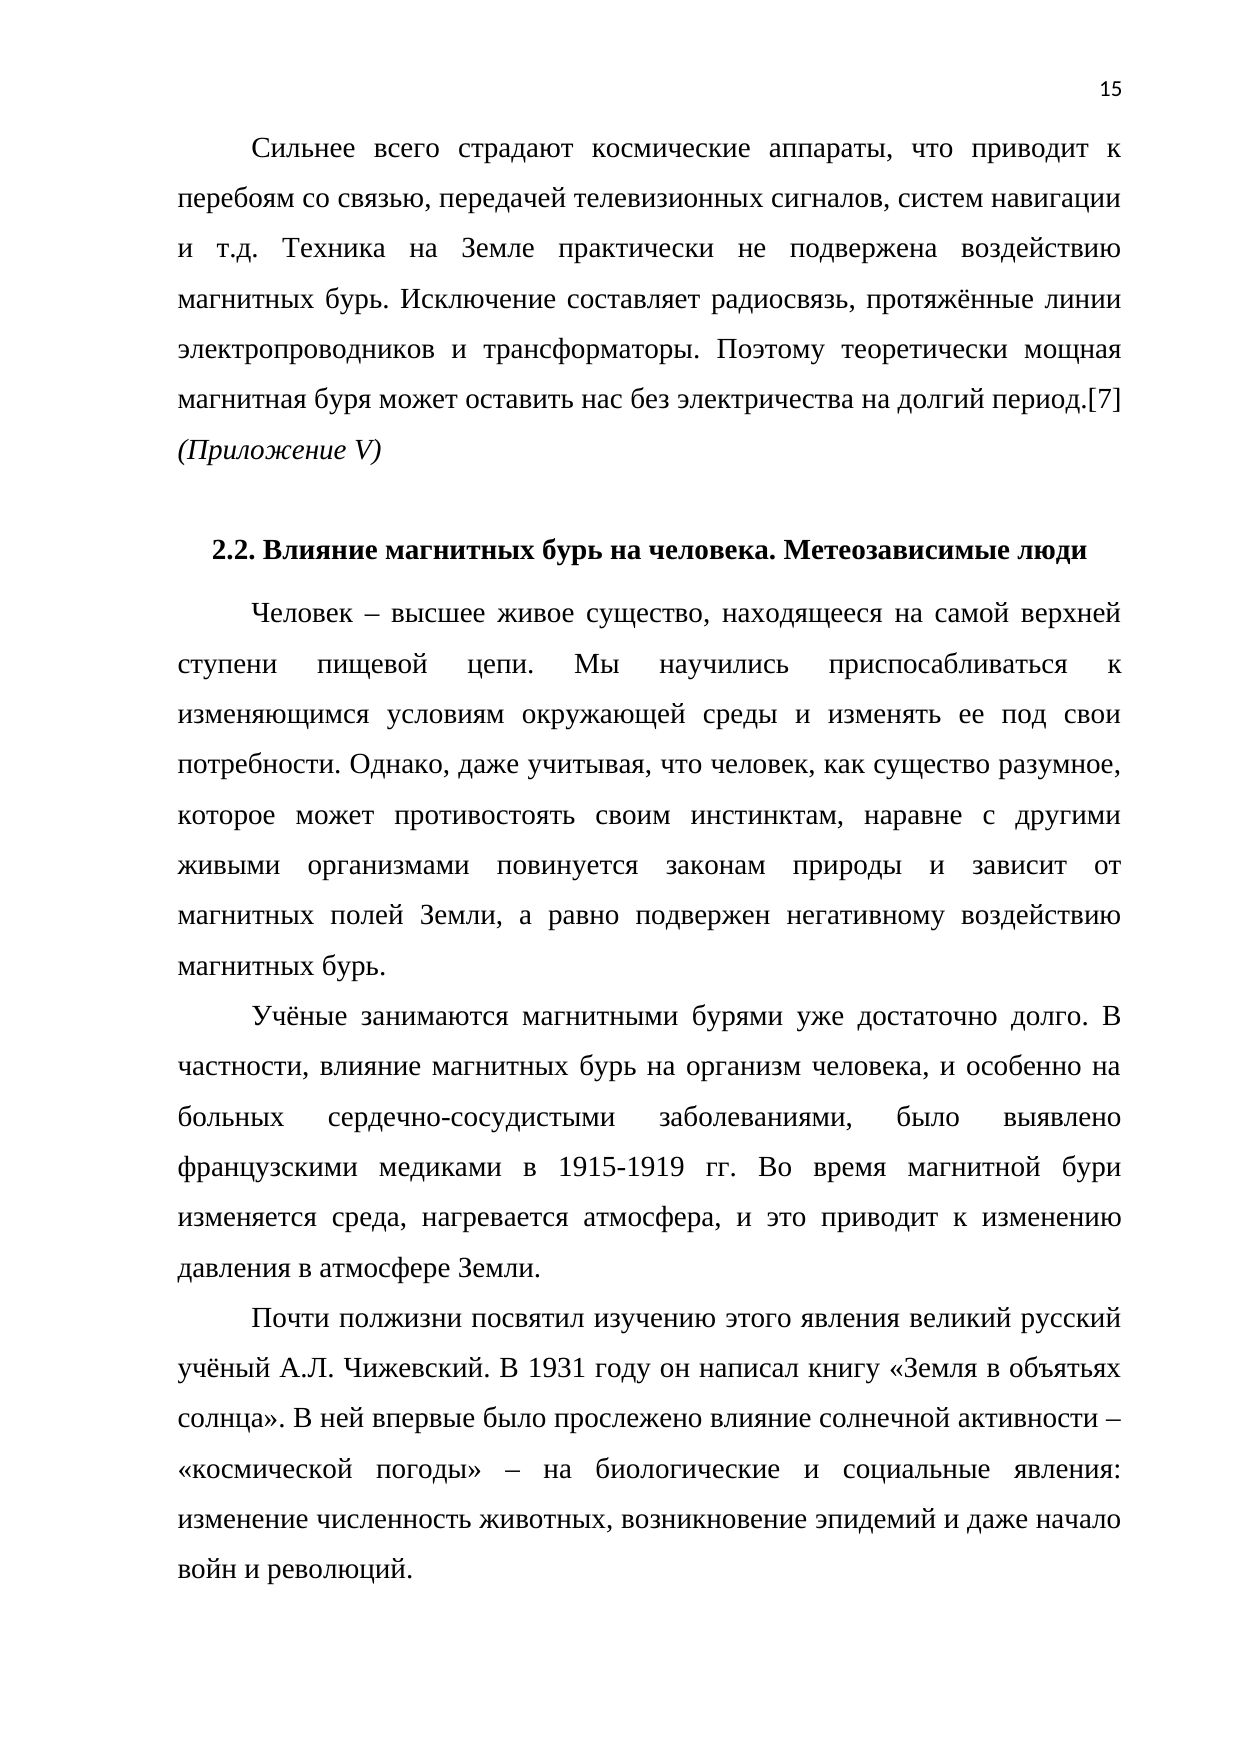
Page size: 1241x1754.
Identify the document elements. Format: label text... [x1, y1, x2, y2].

text Учёные занимаются магнитными бурями уже достаточно долго. В частности, влияние магнитных бурь на организм человека, и особенно на больных сердечно-сосудистыми заболеваниями, было выявлено французскими медиками в 1915-1919 гг. Во время магнитной бури изменяется среда, нагревается атмосфера, и это приводит к изменению давления в атмосфере Земли. [177, 998, 1122, 1283]
subtitle 2.2. Влияние магнитных бурь на человека. Метеозависимые люди [177, 532, 1122, 566]
text Человек – высшее живое существо, находящееся на самой верхней ступени пищевой цепи. Мы научились приспосабливаться к изменяющимся условиям окружающей среды и изменять ее под свои потребности. Однако, даже учитывая, что человек, как существо разумное, которое может противостоять своим инстинктам, наравне с другими живыми организмами повинуется законам природы и зависит от магнитных полей Земли, а равно подвержен негативному воздействию магнитных бурь. [177, 596, 1122, 981]
text Почти полжизни посвятил изучению этого явления великий русский учёный А.Л. Чижевский. В 1931 году он написал книгу «Земля в объятьях солнца». В ней впервые было прослежено влияние солнечной активности – «космической погоды» – на биологические и социальные явления: изменение численность животных, возникновение эпидемий и даже начало войн и революций. [177, 1300, 1122, 1585]
text Сильнее всего страдают космические аппараты, что приводит к перебоям со связью, передачей телевизионных сигналов, систем навигации и т.д. Техника на Земле практически не подвержена воздействию магнитных бурь. Исключение составляет радиосвязь, протяжённые линии электропроводников и трансформаторы. Поэтому теоретически мощная магнитная буря может оставить нас без электричества на долгий период.[7] (Приложение V) [177, 130, 1122, 465]
